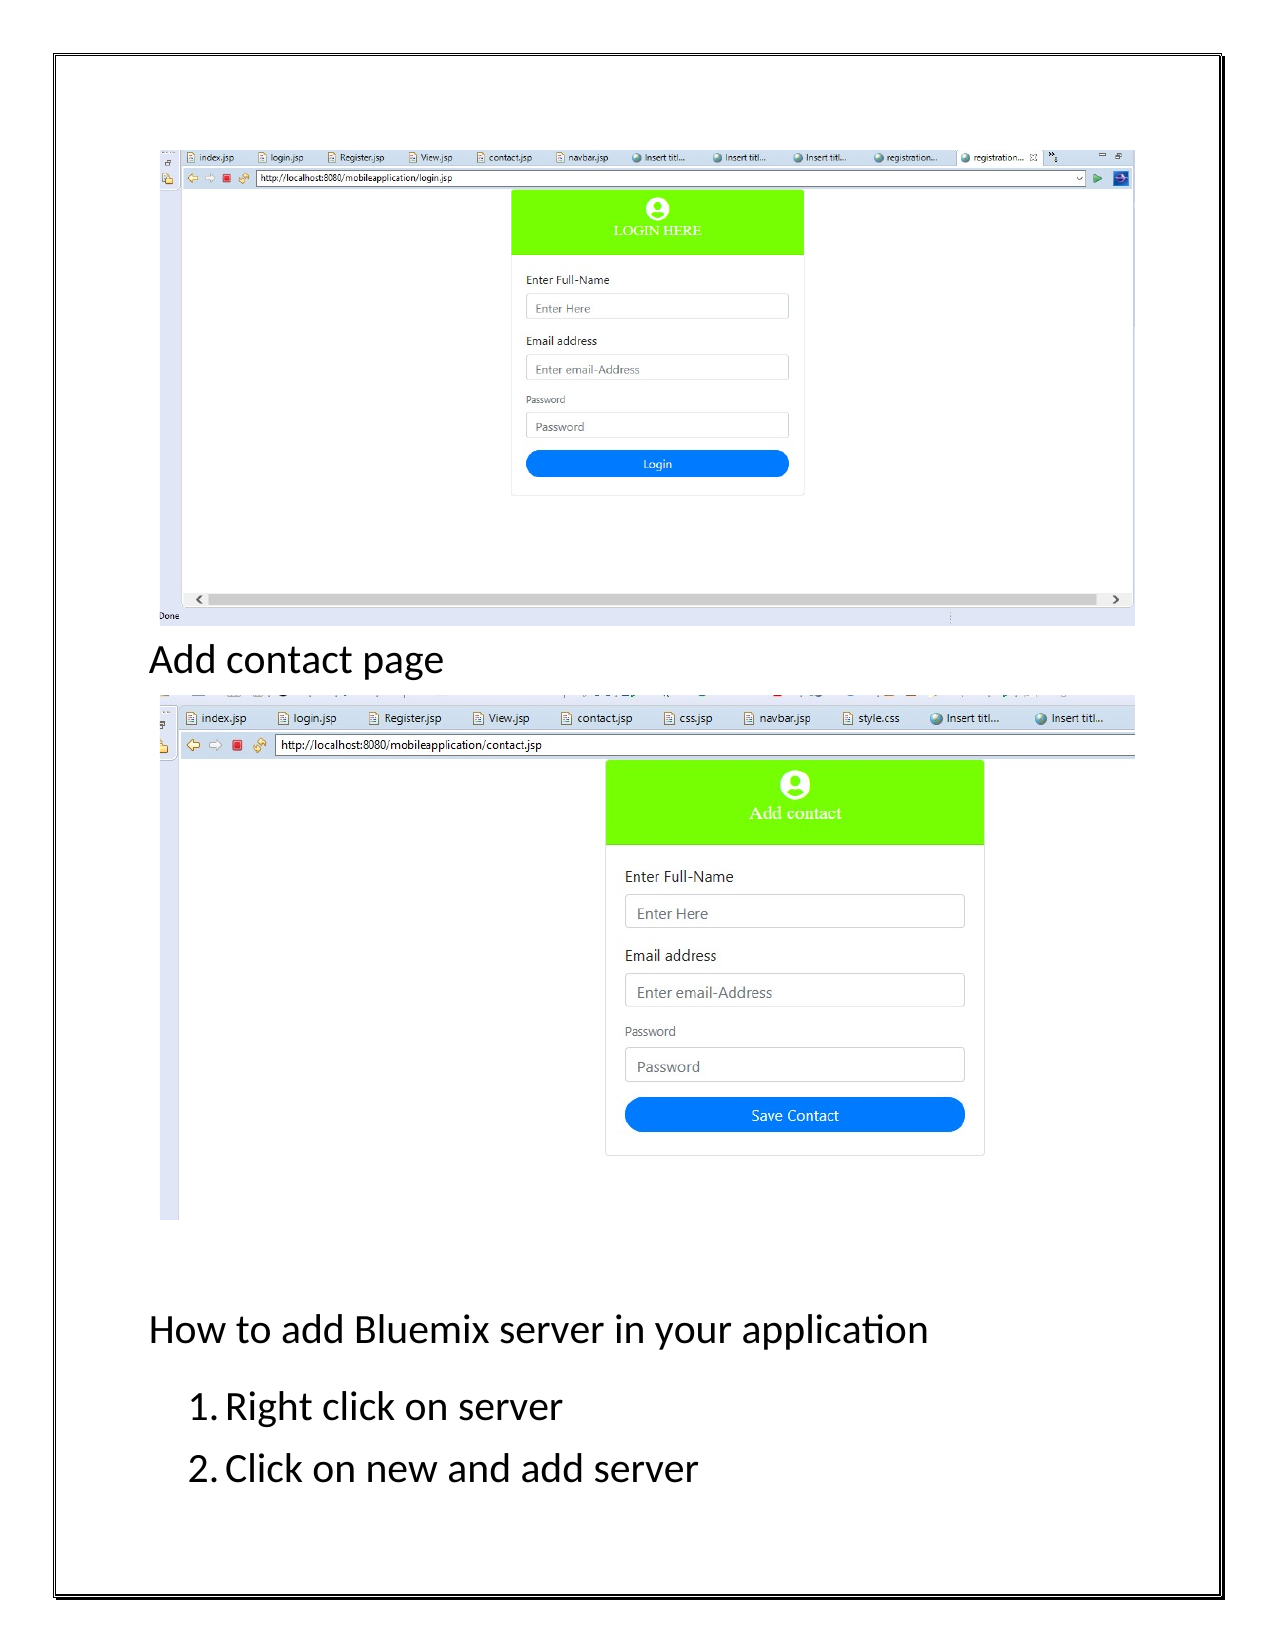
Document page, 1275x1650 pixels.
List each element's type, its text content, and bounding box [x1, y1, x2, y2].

picture [159, 150, 1135, 626]
text Add contact page [148, 633, 1135, 684]
picture [159, 695, 1135, 1220]
list Click on new and add server [187, 1442, 1135, 1493]
list Right click on server [187, 1380, 1135, 1431]
text How to add Bluemix server in your application [148, 1303, 1135, 1354]
